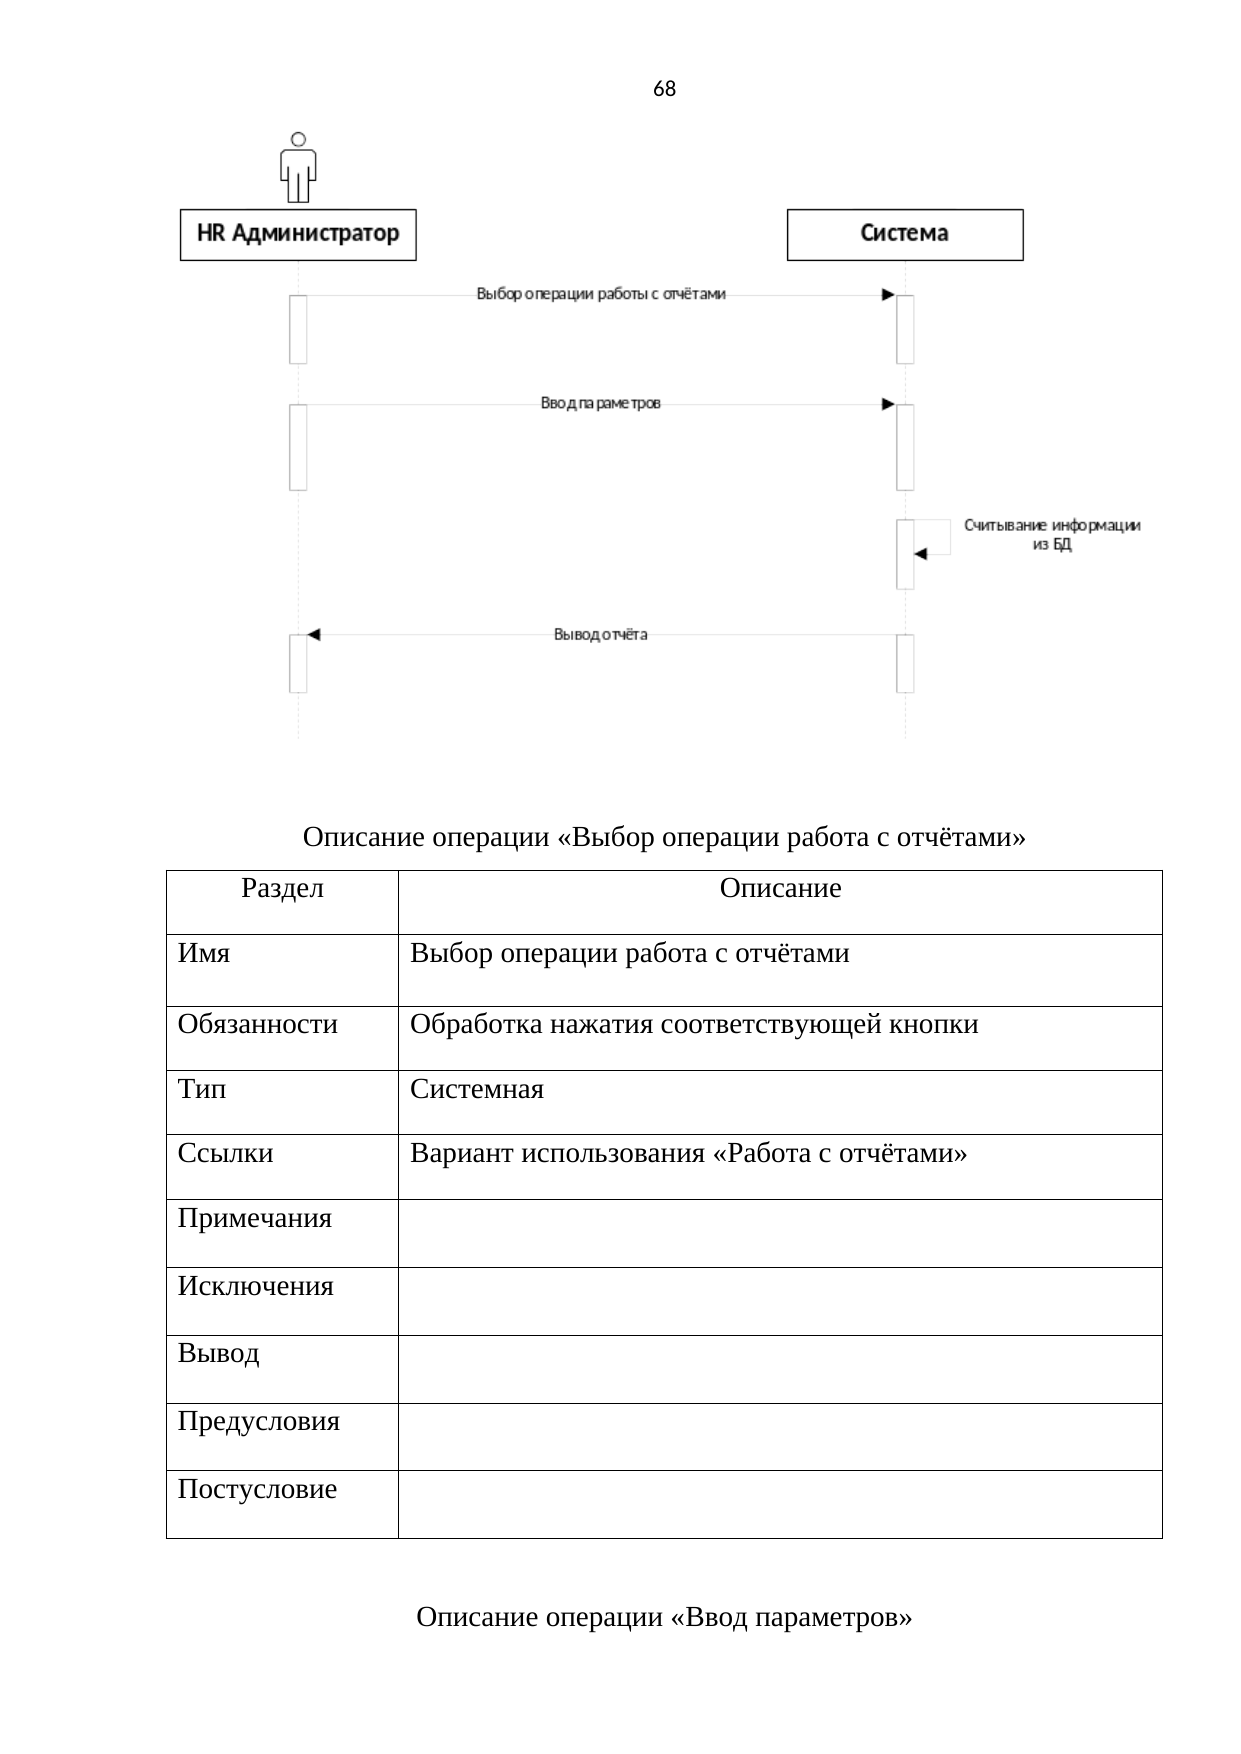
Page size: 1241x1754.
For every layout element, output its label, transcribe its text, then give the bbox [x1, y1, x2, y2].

table_header Описание [399, 871, 1162, 934]
table_header Раздел [167, 871, 398, 934]
text Описание операции «Выбор операции работа с отчётами» [177, 819, 1152, 853]
table_cell Предусловия [167, 1404, 398, 1470]
table_cell Постусловие [167, 1471, 398, 1538]
table_cell Выбор операции работа с отчётами [399, 935, 1162, 1006]
table_cell Системная [399, 1071, 1162, 1134]
table_cell [399, 1471, 1162, 1538]
table_cell [399, 1404, 1162, 1470]
table_cell Обязанности [167, 1007, 398, 1070]
table_cell [399, 1268, 1162, 1334]
table_cell Обработка нажатия соответствующей кнопки [399, 1007, 1162, 1070]
table_cell Вариант использования «Работа с отчётами» [399, 1135, 1162, 1199]
table_cell Тип [167, 1071, 398, 1134]
table_cell Имя [167, 935, 398, 1006]
table_cell [399, 1336, 1162, 1402]
table_cell Исключения [167, 1268, 398, 1334]
table_cell Примечания [167, 1200, 398, 1267]
table_cell Вывод [167, 1336, 398, 1402]
table_cell [399, 1200, 1162, 1267]
table_cell Ссылки [167, 1135, 398, 1199]
text Описание операции «Ввод параметров» [177, 1599, 1152, 1632]
